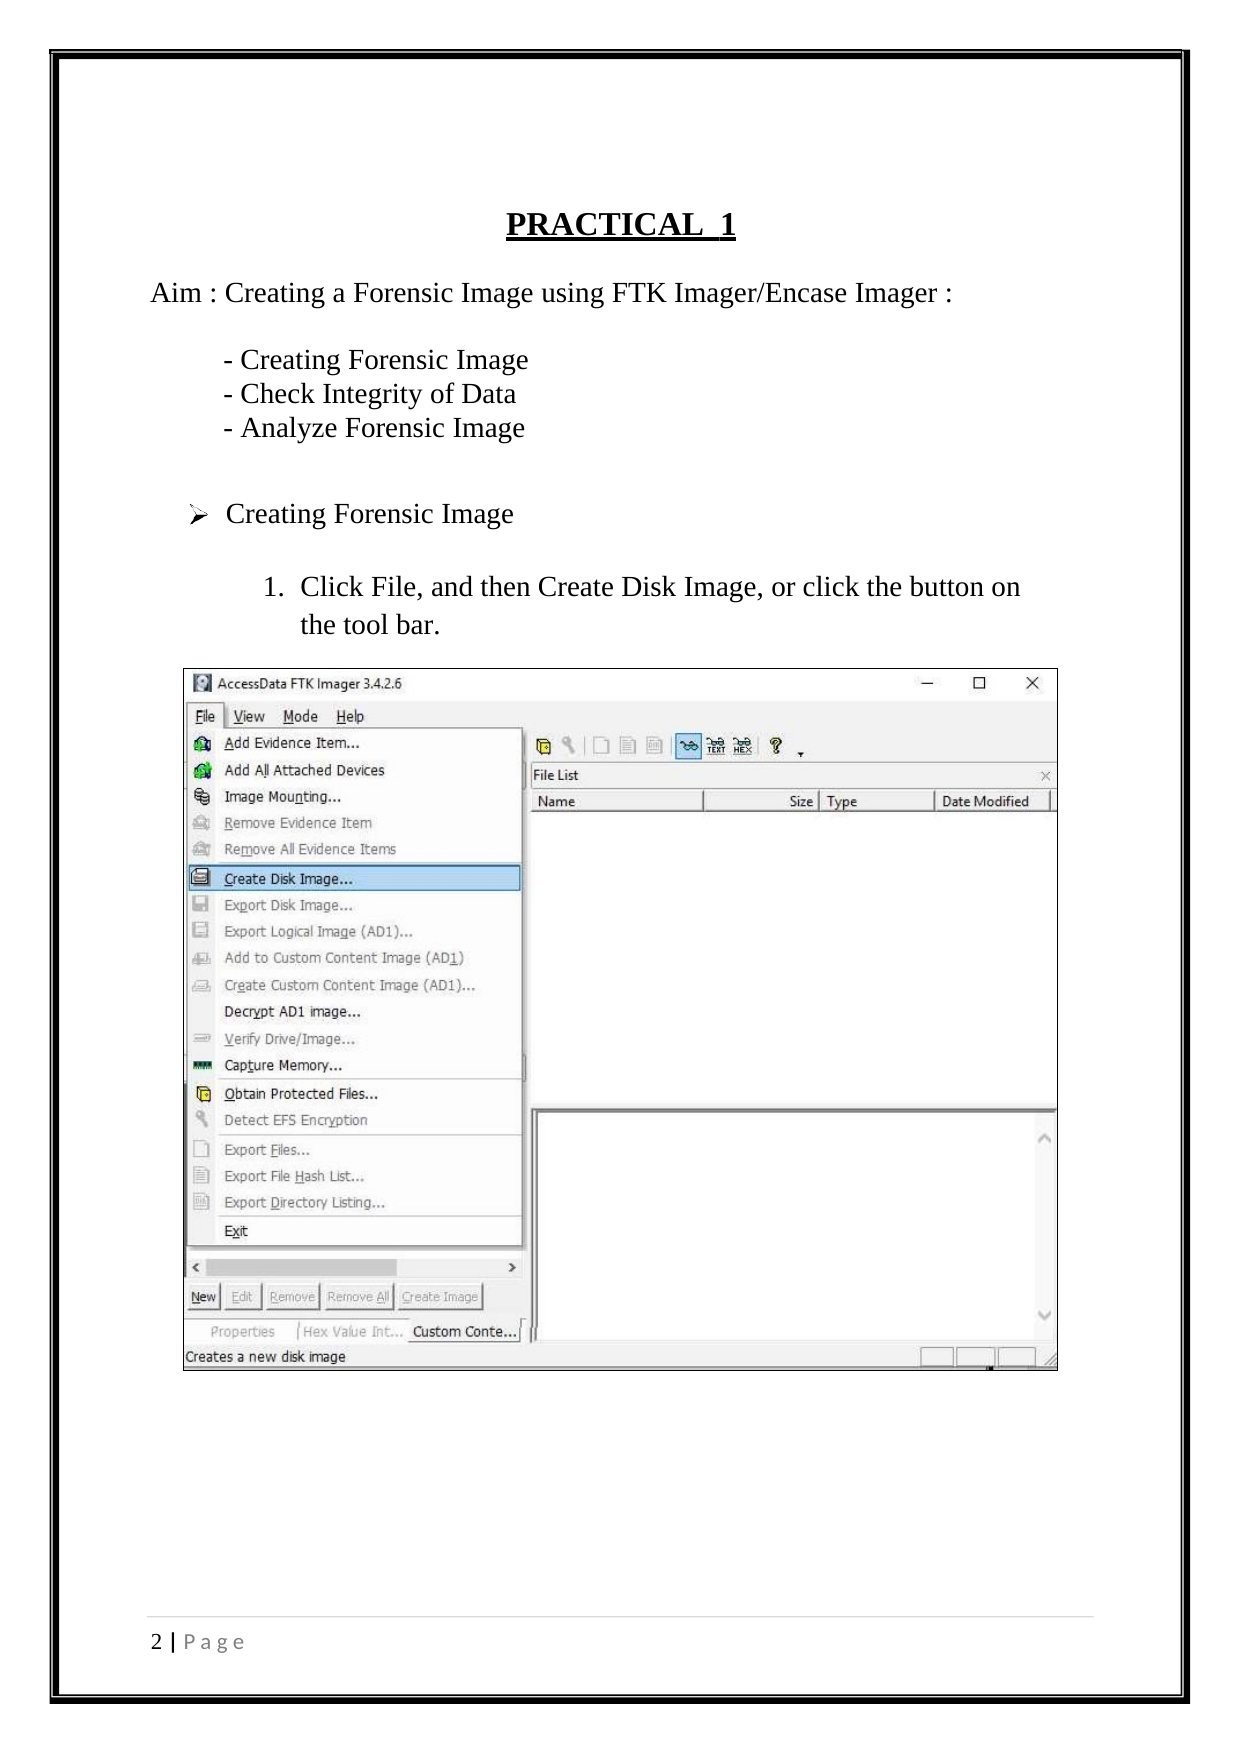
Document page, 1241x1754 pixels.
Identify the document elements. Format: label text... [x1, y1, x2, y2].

list Analyze Forensic Image [223, 410, 1173, 444]
picture [184, 669, 1057, 1370]
list Click File, and then Create Disk Image, or click the button on the tool bar. [263, 569, 1061, 641]
picture [189, 503, 208, 525]
subtitle PRACTICAL 1 [71, 204, 1171, 242]
list Creating Forensic Image [223, 343, 1173, 377]
list Check Integrity of Data [223, 377, 1173, 410]
text Aim : Creating a Forensic Image using FTK Imager/Encase Imager : [150, 275, 1173, 308]
text Creating Forensic Image [226, 497, 1173, 530]
